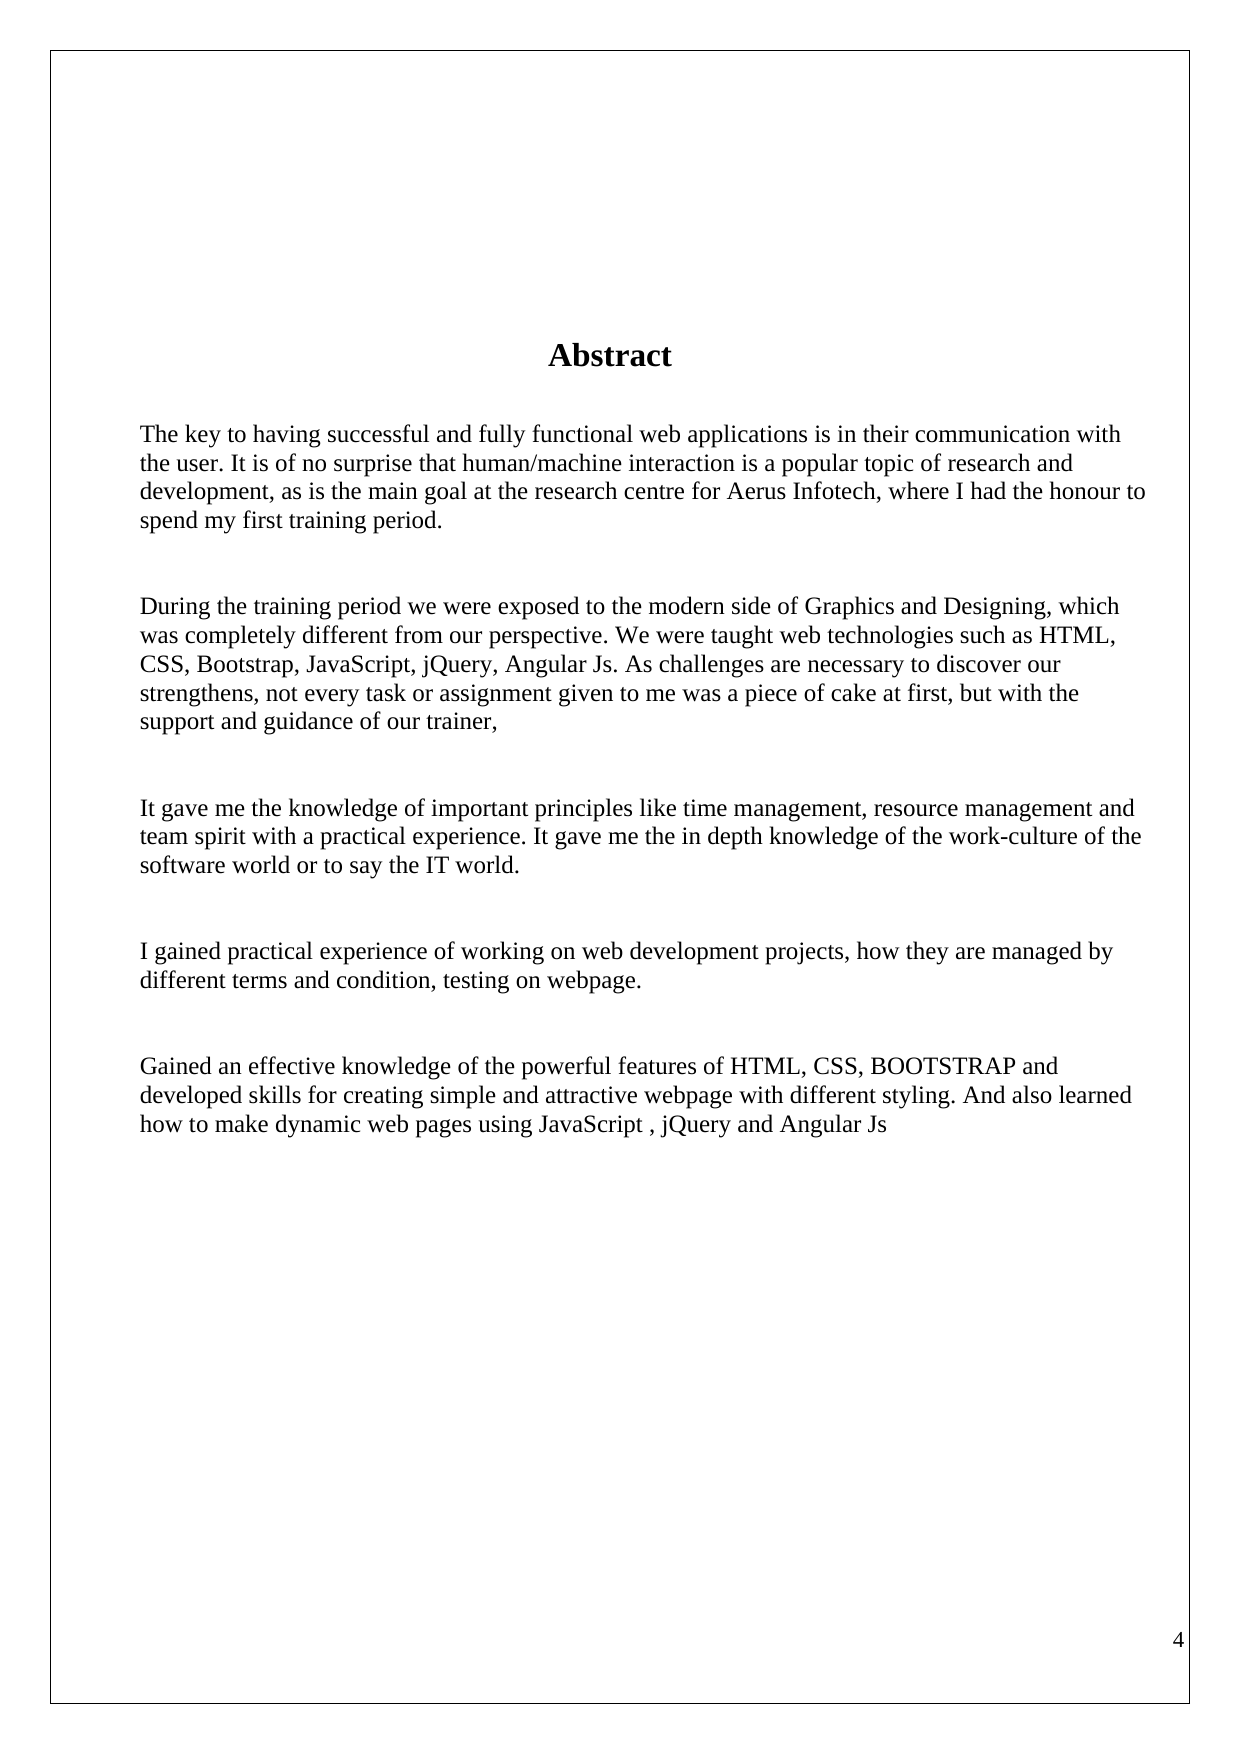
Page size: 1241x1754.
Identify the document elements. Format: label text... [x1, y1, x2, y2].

text the user. It is of no surprise that human/machine interaction is a popular topic of research and [139, 448, 1184, 476]
text how to make dynamic web pages using JavaScript , jQuery and Angular Js [139, 1109, 1184, 1138]
text was completely different from our perspective. We were taught web technologies such as HTML, [139, 620, 1184, 649]
text development, as is the main goal at the research centre for Aerus Infotech, where I had the honour to [139, 476, 1184, 505]
text The key to having successful and fully functional web applications is in their communication with [139, 419, 1184, 448]
text CSS, Bootstrap, JavaScript, jQuery, Angular Js. As challenges are necessary to discover our [139, 649, 1184, 678]
text software world or to say the IT world. [139, 850, 1184, 879]
text During the training period we were exposed to the modern side of Graphics and Designing, which [139, 591, 1184, 620]
text It gave me the knowledge of important principles like time management, resource management and [139, 793, 1184, 821]
text different terms and condition, testing on webpage. [139, 965, 1184, 994]
text I gained practical experience of working on web development projects, how they are managed by [139, 936, 1184, 965]
text support and guidance of our trainer, [139, 706, 1184, 735]
text spend my first training period. [139, 505, 1184, 534]
text developed skills for creating simple and attractive webpage with different styling. And also learned [139, 1080, 1184, 1109]
text strengthens, not every task or assignment given to me was a piece of cake at first, but with the [139, 678, 1184, 706]
subtitle Abstract [139, 336, 1080, 374]
text team spirit with a practical experience. It gave me the in depth knowledge of the work-culture of the [139, 821, 1184, 850]
text Gained an effective knowledge of the powerful features of HTML, CSS, BOOTSTRAP and [139, 1051, 1184, 1080]
